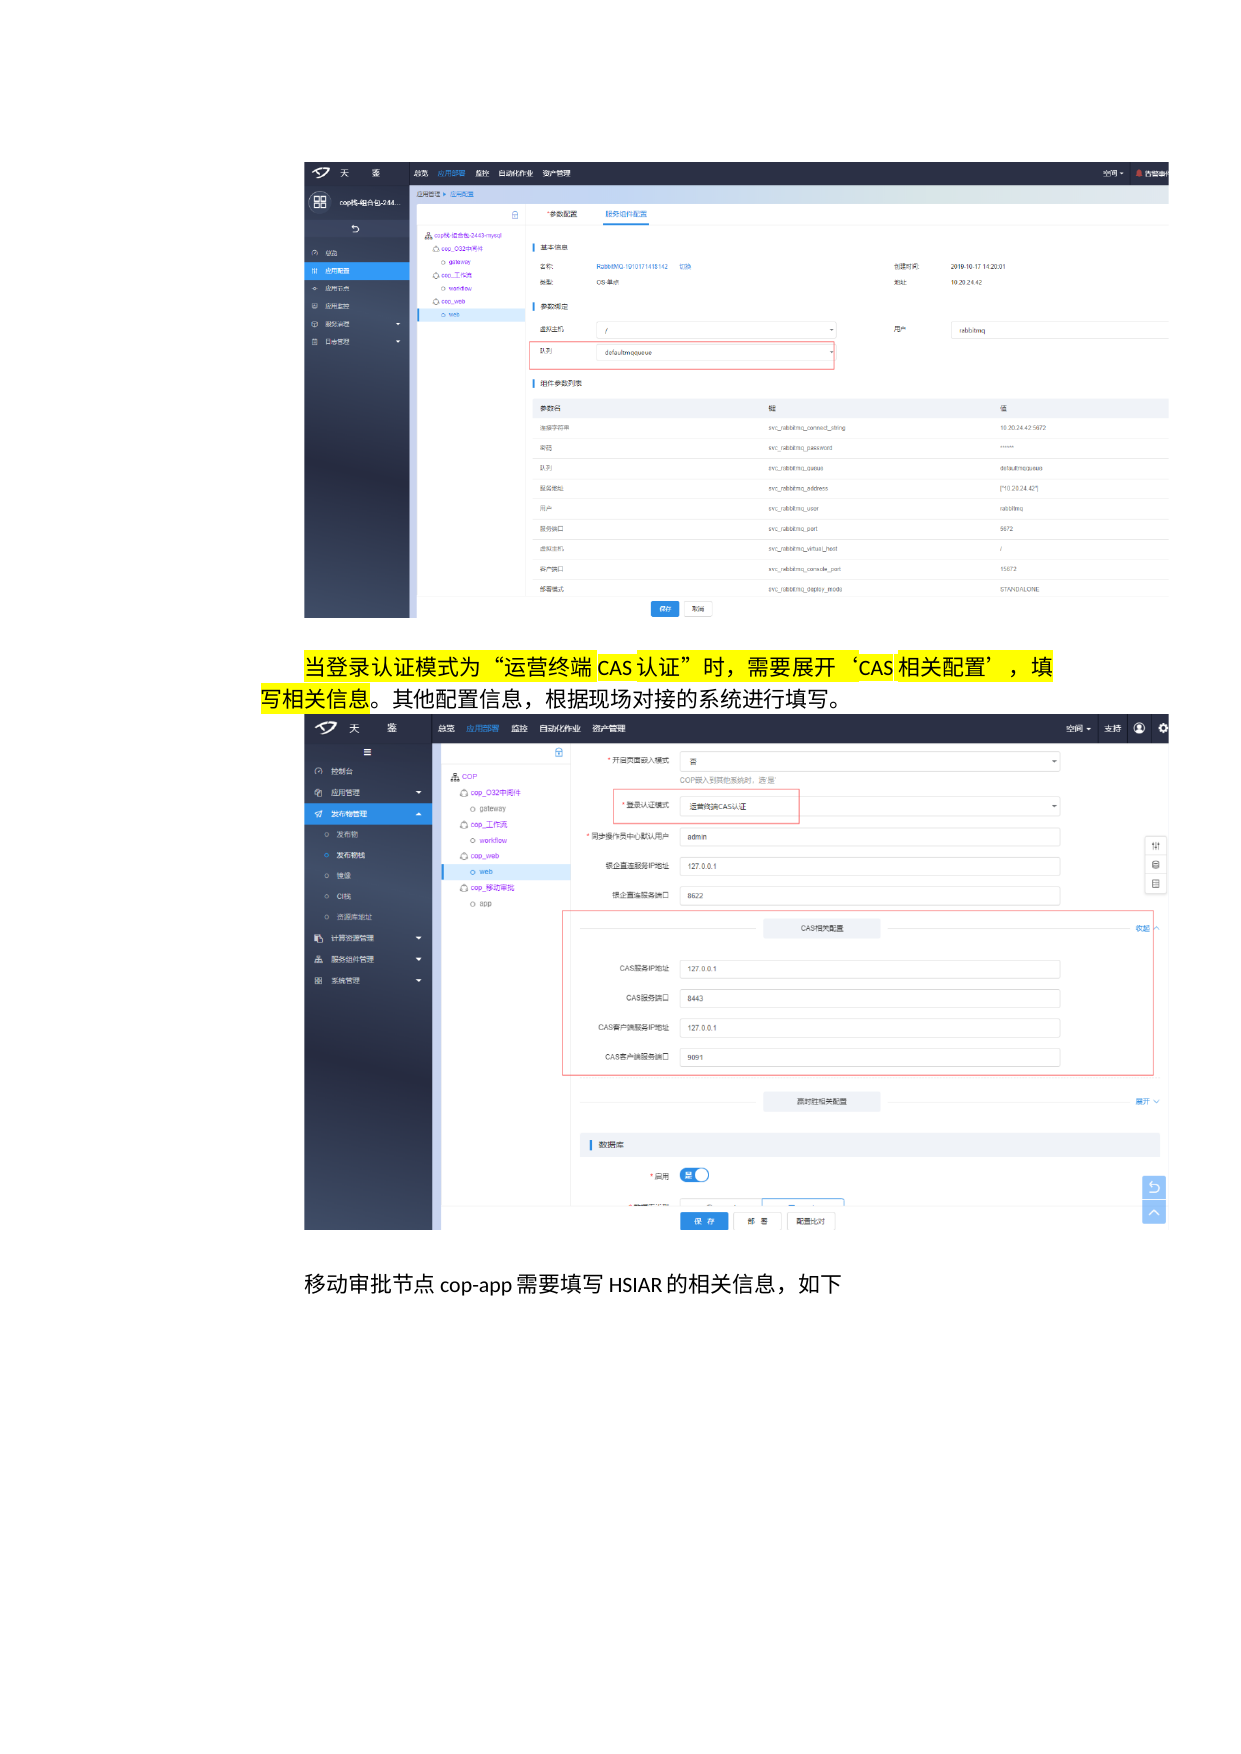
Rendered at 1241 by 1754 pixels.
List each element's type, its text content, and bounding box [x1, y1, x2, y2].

picture [304, 162, 1169, 618]
picture [304, 714, 1169, 1230]
list 移动审批节点cop-app需要填写HSIAR的相关信息，如下 [261, 1267, 1053, 1299]
list 当登录认证模式为“运营终端CAS认证”时，需要展开‘CAS相关配置’，填写相关信息。其他配置信息，根据现场对接的系统进行填写。 [261, 649, 1053, 714]
